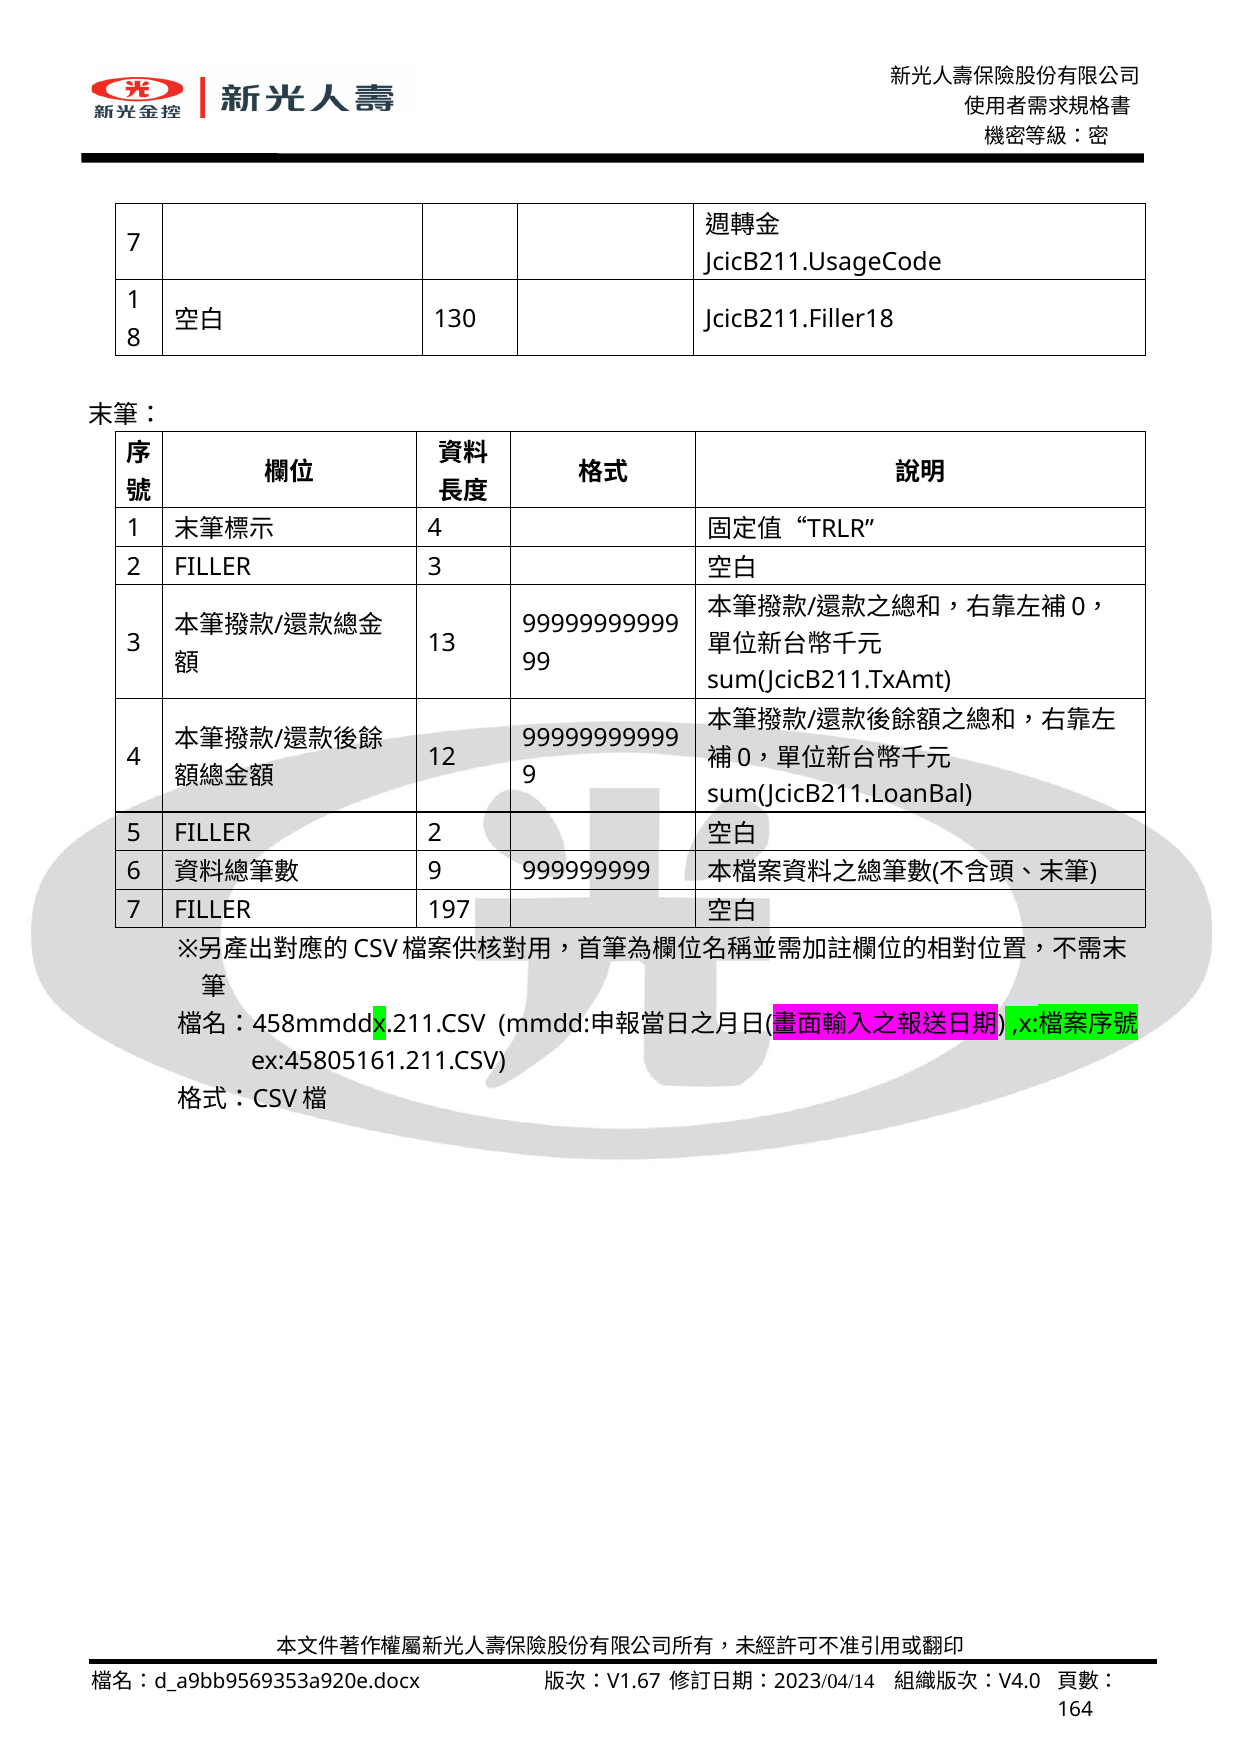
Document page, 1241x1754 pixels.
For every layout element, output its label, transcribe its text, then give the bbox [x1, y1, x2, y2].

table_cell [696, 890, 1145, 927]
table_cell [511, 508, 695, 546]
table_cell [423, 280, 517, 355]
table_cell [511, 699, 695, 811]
text 末筆： [89, 394, 1152, 431]
list 檔名：458mmddx.211.CSV (mmdd:申報當日之月日(畫面輸入之報送日期) ,x:檔案序號 ex:45805161.211.CSV) [177, 1003, 1152, 1078]
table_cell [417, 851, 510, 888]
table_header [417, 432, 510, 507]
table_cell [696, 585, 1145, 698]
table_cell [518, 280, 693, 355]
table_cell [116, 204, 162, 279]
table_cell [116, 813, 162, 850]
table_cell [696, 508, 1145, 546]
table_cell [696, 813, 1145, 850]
list 格式：CSV檔 [177, 1078, 1152, 1116]
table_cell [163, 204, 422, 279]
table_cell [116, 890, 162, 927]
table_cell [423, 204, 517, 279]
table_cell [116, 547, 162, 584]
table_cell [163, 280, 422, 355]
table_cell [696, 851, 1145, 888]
picture [25, 713, 1215, 1166]
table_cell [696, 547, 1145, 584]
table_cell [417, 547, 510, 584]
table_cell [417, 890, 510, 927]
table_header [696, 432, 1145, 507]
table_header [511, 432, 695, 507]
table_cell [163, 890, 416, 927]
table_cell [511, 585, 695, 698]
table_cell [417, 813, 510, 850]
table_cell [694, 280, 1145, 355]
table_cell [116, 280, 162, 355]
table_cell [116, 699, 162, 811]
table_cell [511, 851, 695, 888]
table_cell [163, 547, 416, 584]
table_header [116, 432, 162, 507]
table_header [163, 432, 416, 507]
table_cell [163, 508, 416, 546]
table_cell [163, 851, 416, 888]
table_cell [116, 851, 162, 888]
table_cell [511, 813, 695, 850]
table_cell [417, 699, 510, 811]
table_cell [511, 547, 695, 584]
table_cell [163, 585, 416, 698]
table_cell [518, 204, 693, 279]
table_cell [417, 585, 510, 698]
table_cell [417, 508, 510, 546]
list ※另產出對應的CSV檔案供核對用，首筆為欄位名稱並需加註欄位的相對位置，不需末筆 [177, 928, 1152, 1003]
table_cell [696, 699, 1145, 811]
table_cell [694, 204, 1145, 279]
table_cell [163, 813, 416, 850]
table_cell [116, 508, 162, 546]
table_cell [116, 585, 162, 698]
picture [91, 61, 417, 118]
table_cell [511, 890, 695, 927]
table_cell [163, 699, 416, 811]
